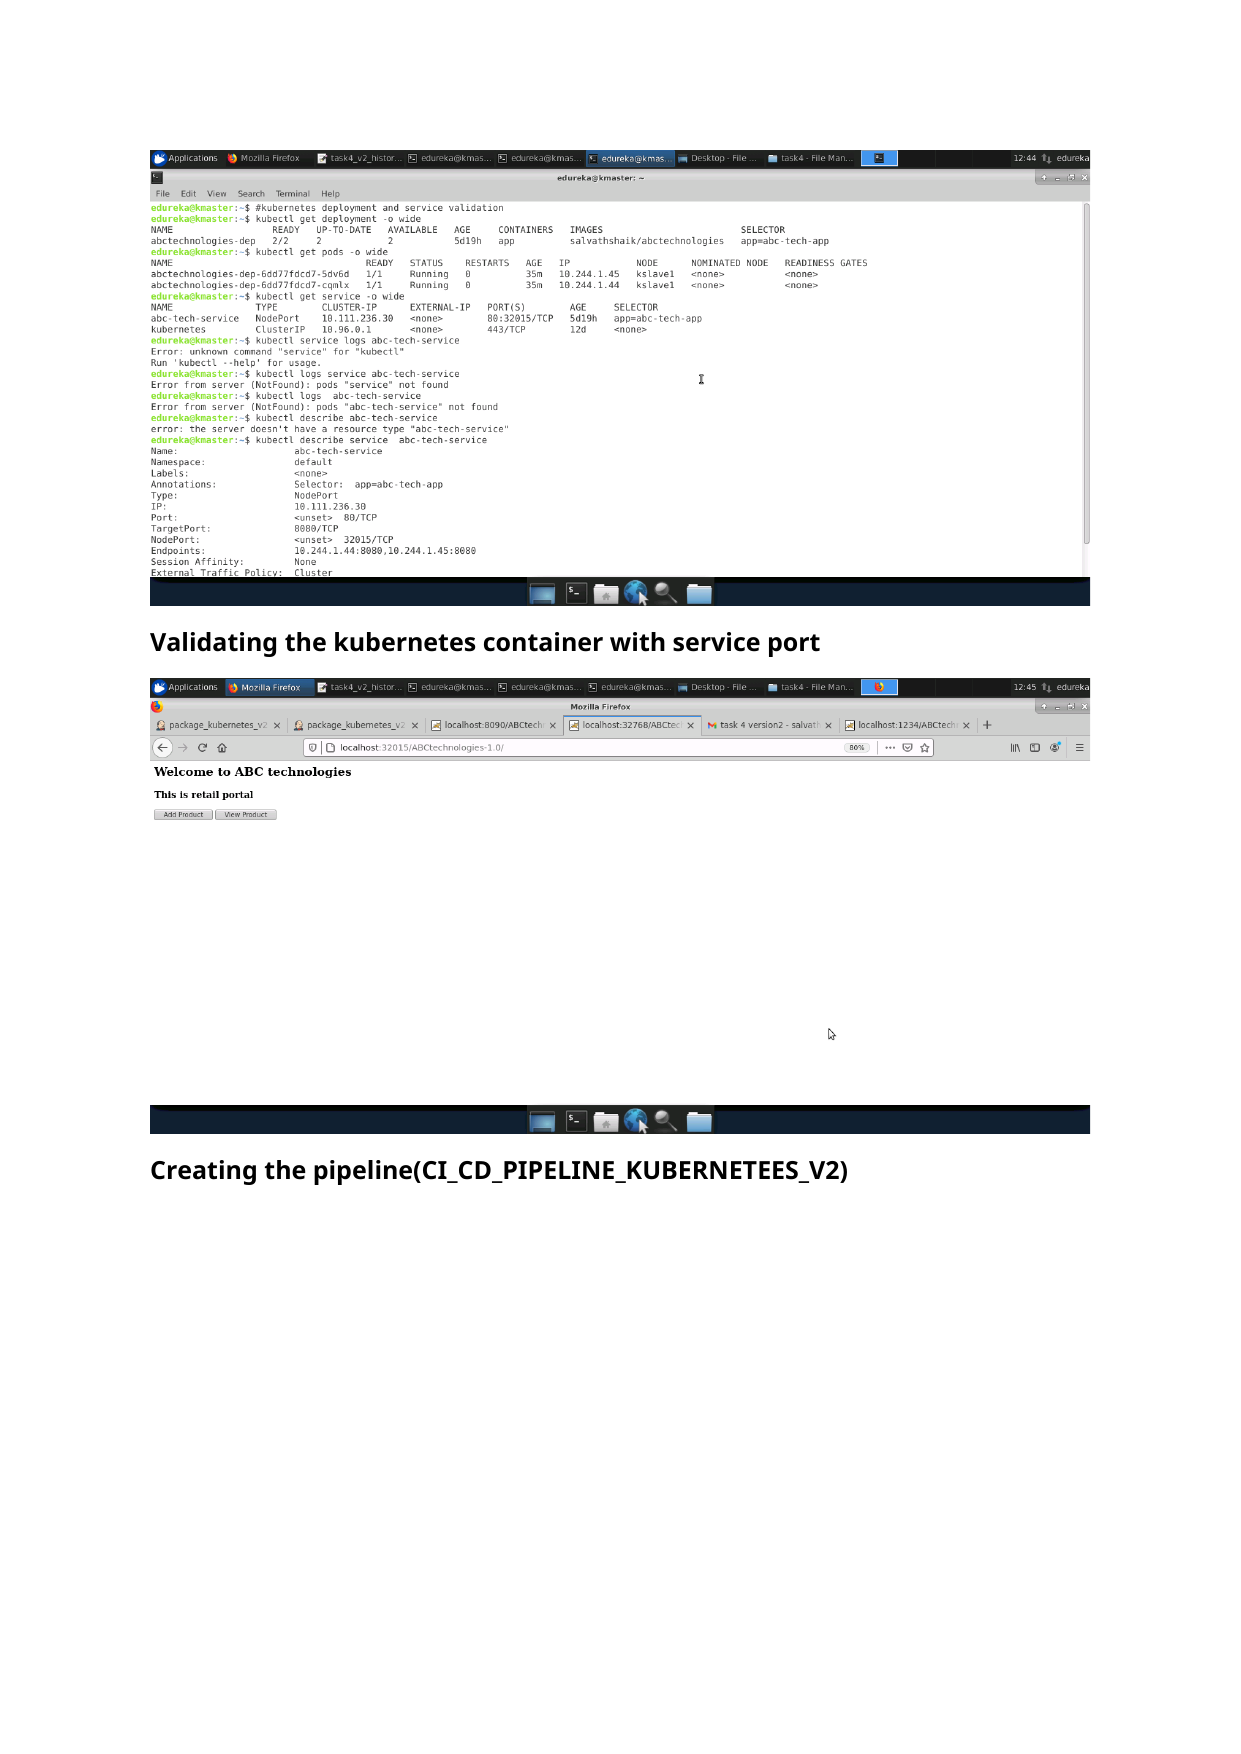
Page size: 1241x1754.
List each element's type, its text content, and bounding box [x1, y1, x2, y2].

text Creating the pipeline(CI_CD_PIPELINE_KUBERNETEES_V2) [150, 1153, 1090, 1187]
text Validating the kubernetes container with service port [150, 625, 1090, 659]
